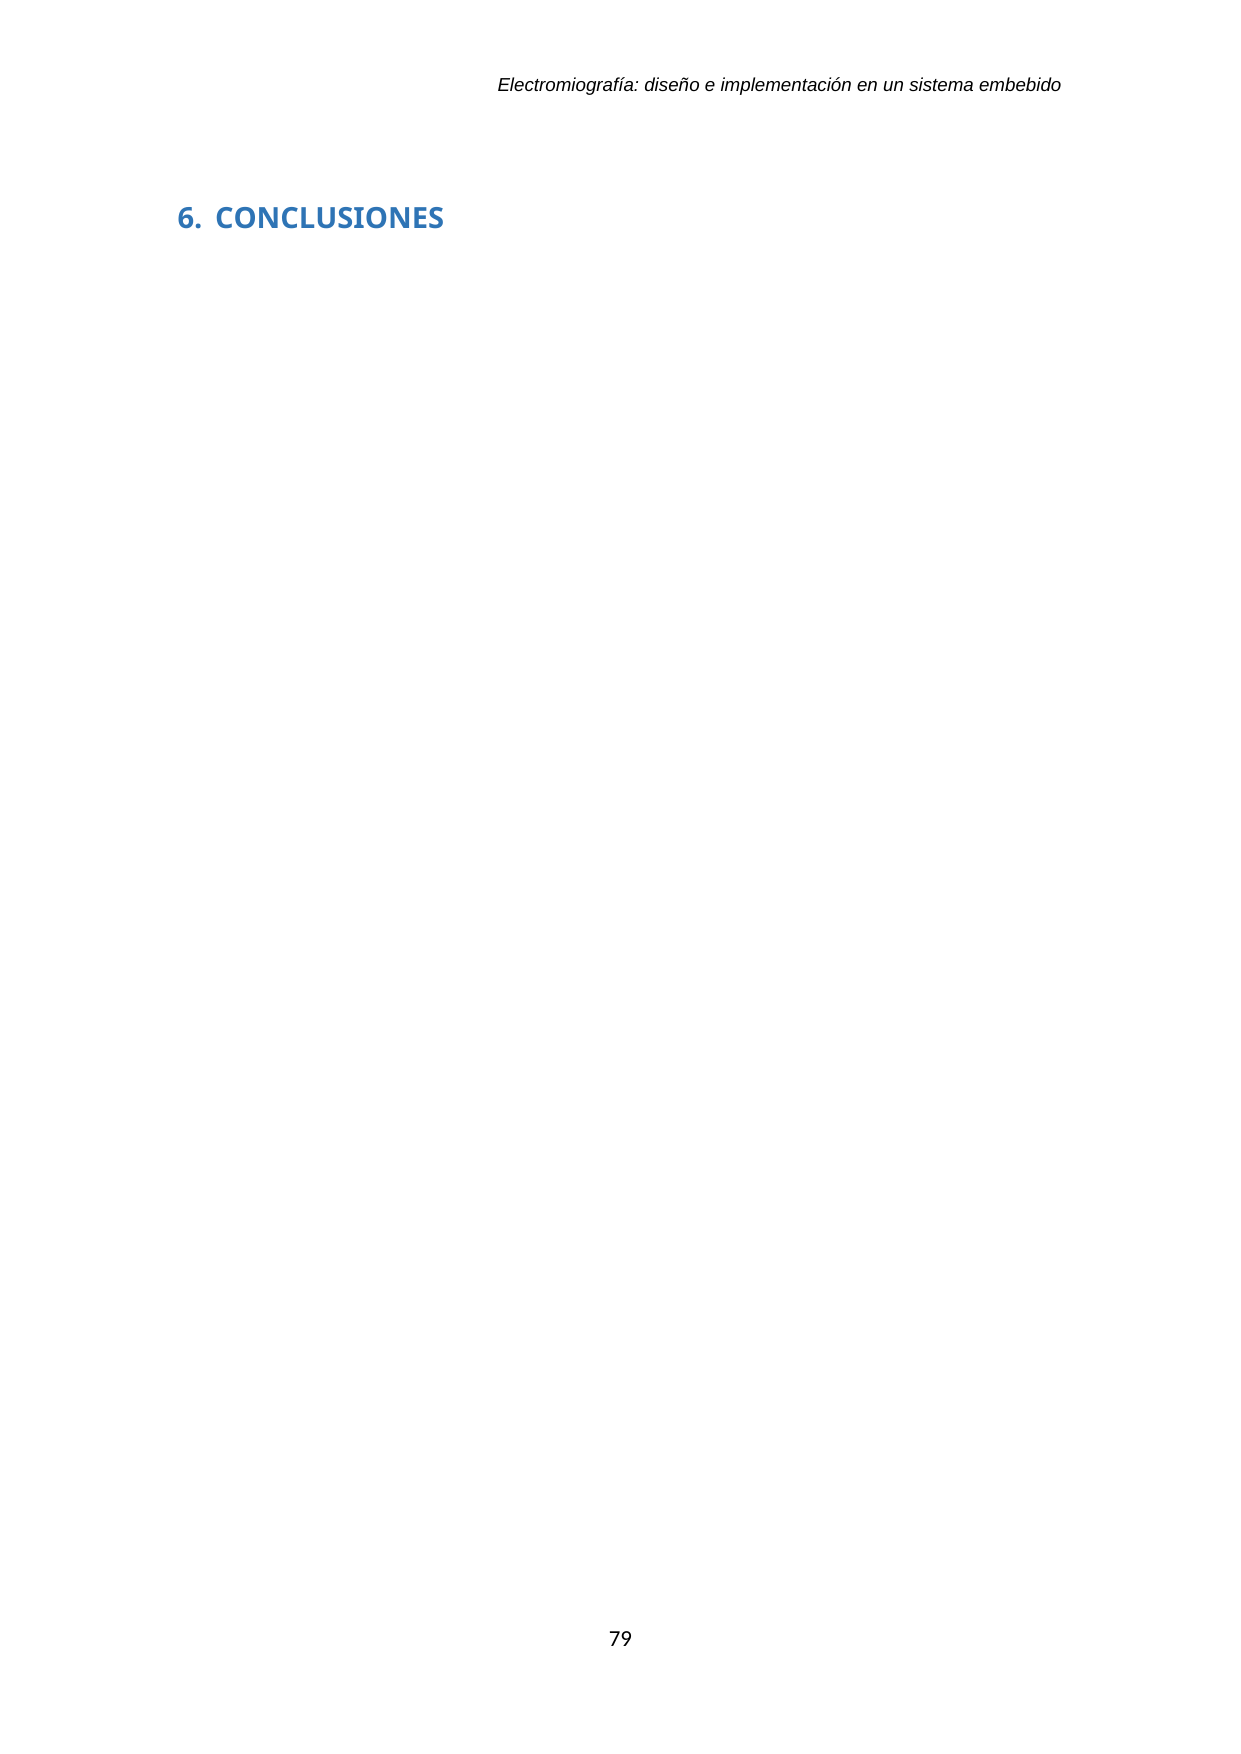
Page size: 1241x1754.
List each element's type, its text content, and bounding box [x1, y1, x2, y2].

subtitle CONCLUSIONES [177, 198, 1063, 237]
